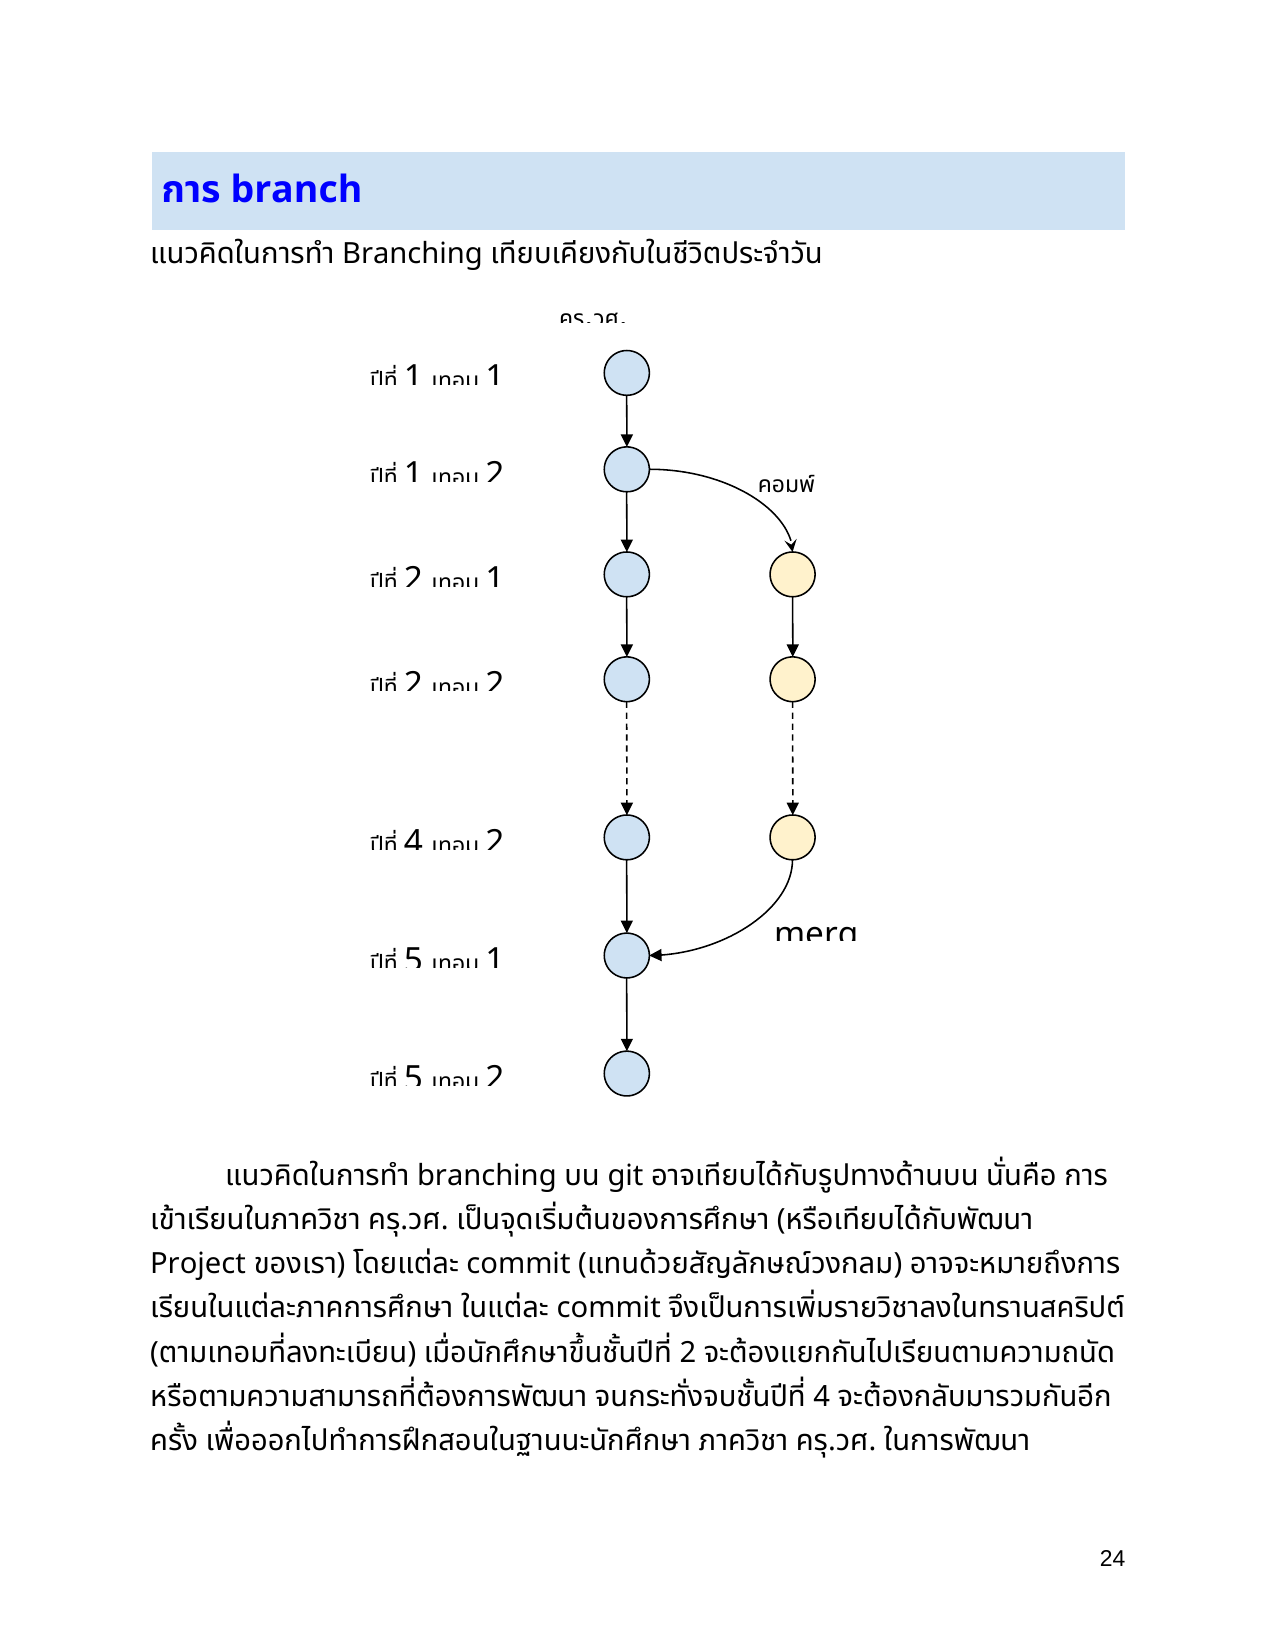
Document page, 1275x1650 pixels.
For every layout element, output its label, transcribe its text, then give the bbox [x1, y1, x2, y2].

table_header การ branch [152, 152, 1125, 230]
text แนวคิดในการทำ Branching เทียบเคียงกับในชีวิตประจำวัน [150, 232, 1125, 276]
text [150, 1154, 1125, 1464]
